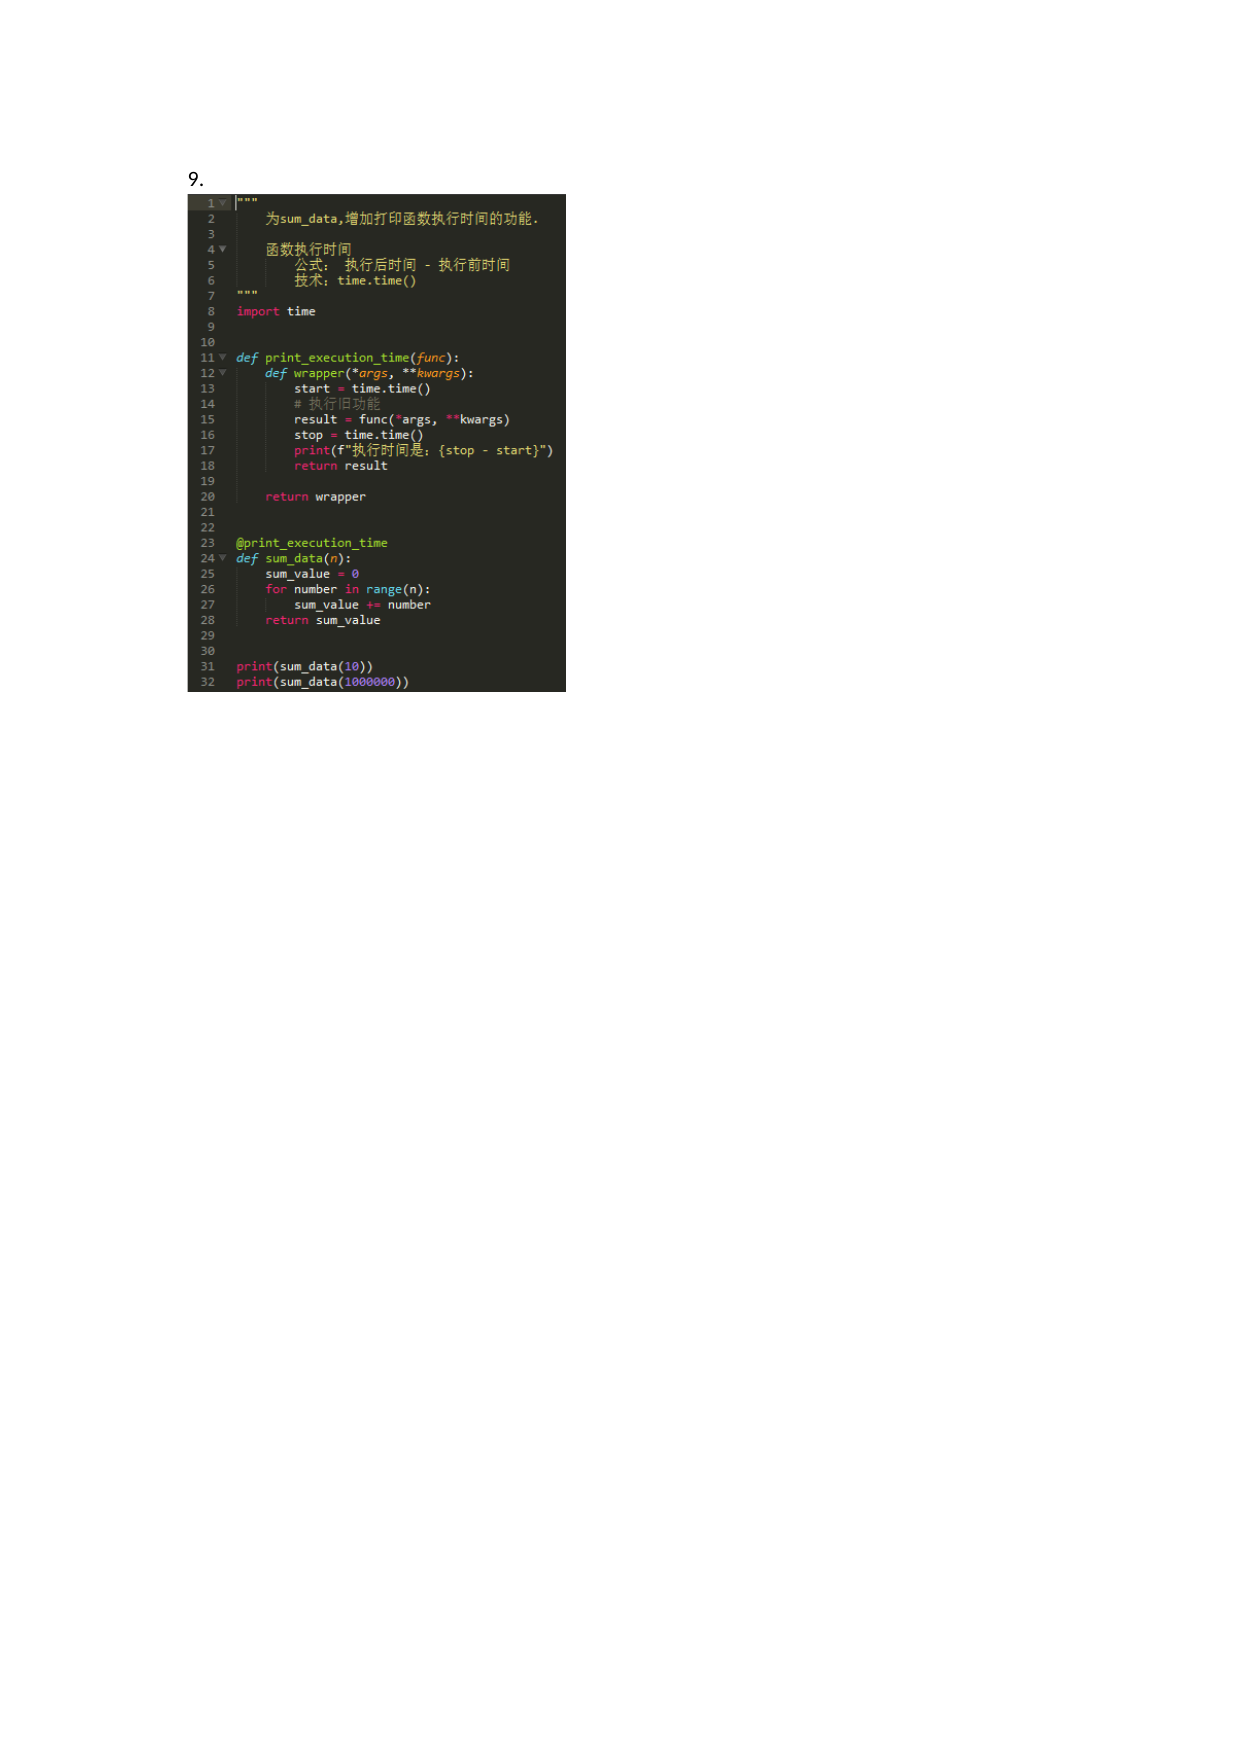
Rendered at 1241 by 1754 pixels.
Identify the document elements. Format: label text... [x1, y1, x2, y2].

text 9. [187, 162, 1053, 194]
picture [187, 194, 566, 692]
